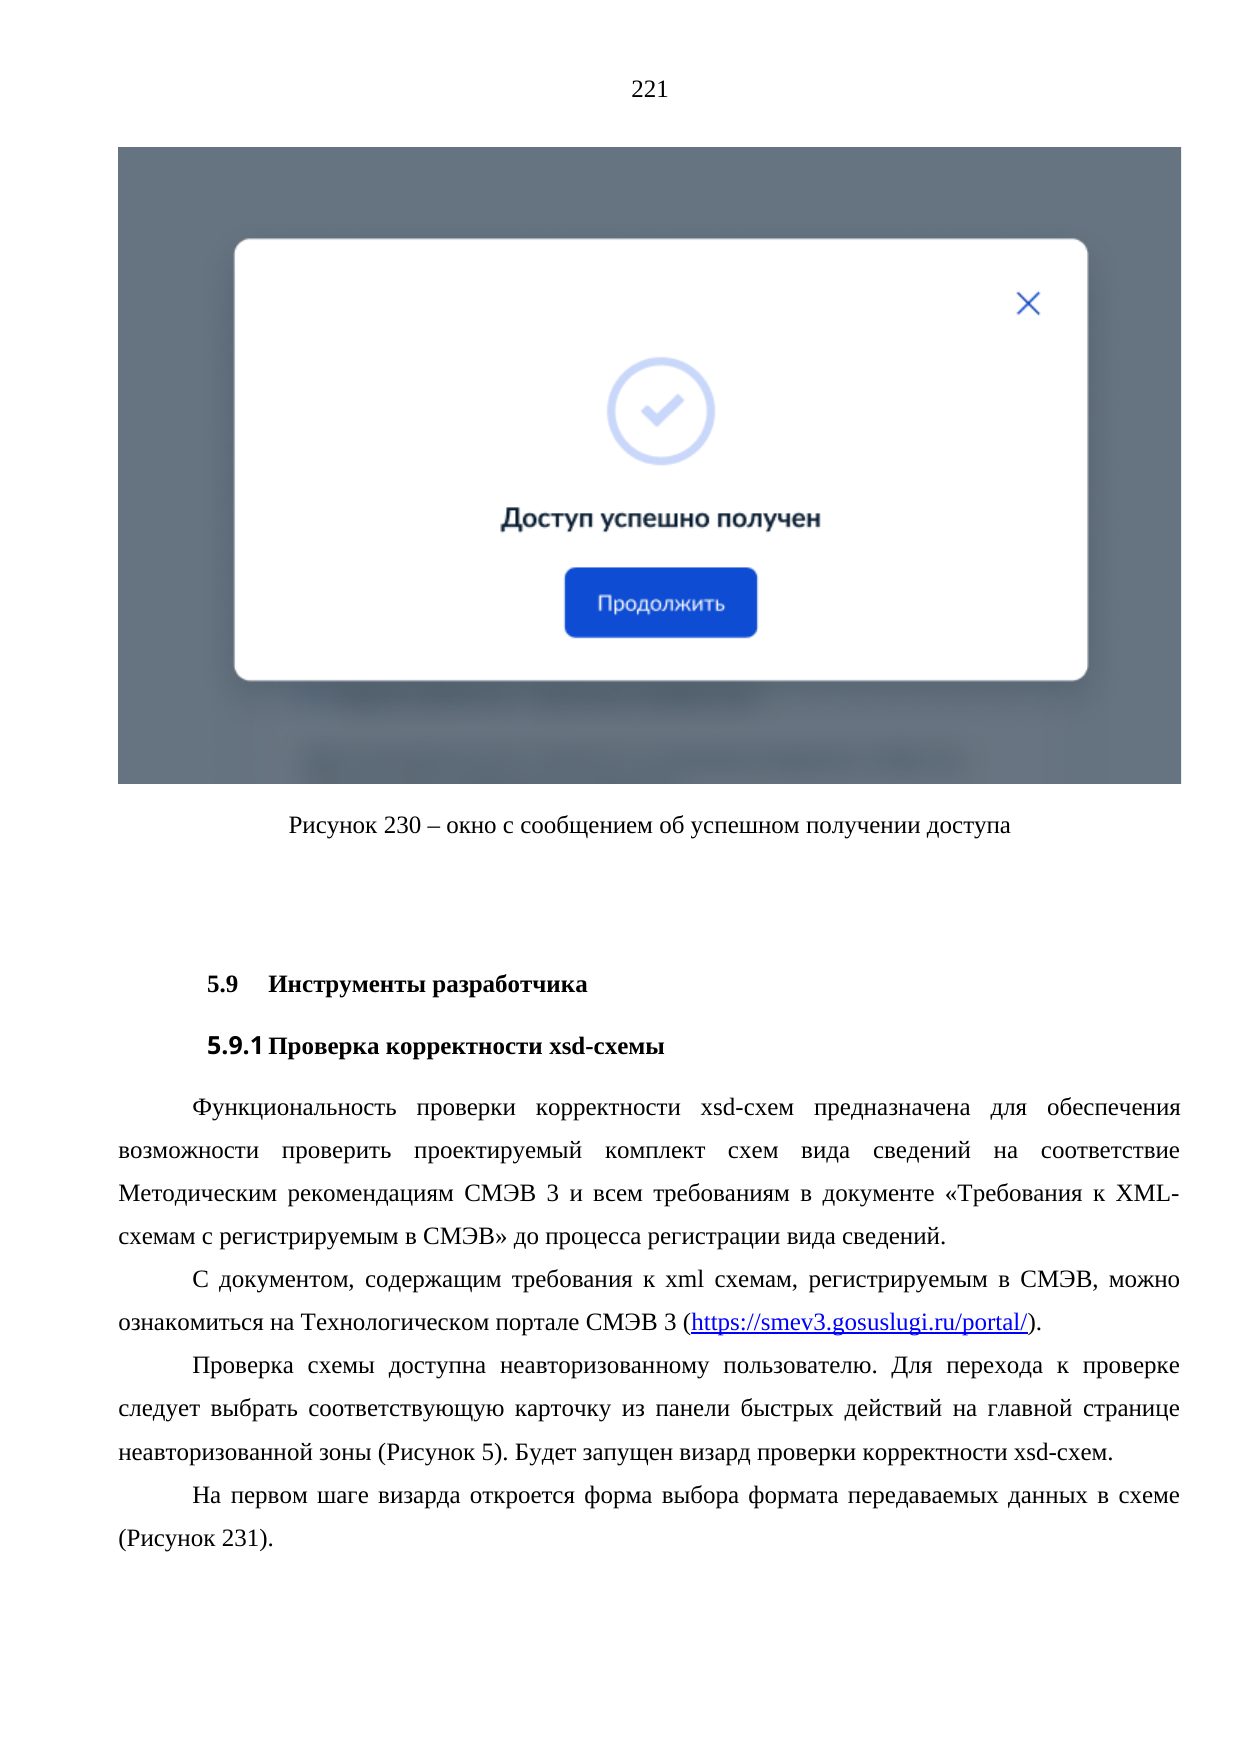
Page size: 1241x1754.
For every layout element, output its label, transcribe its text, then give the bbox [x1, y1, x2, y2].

picture [118, 147, 1182, 784]
subtitle Проверка корректности xsd-схемы [207, 1027, 1181, 1062]
subtitle Инструменты разработчика [207, 969, 1181, 998]
text На первом шаге визарда откроется форма выбора формата передаваемых данных в схеме (Рисунок 231). [118, 1480, 1181, 1552]
text С документом, содержащим требования к xml схемам, регистрируемым в СМЭВ, можно ознакомиться на Технологическом портале СМЭВ 3 (https://smev3.gosuslugi.ru/portal/). [118, 1264, 1181, 1336]
text Функциональность проверки корректности xsd-схем предназначена для обеспечения возможности проверить проектируемый комплект схем вида сведений на соответствие Методическим рекомендациям СМЭВ 3 и всем требованиям в документе «Требования к XML-схемам с регистрируемым в СМЭВ» до процесса регистрации вида сведений. [118, 1092, 1181, 1250]
text Проверка схемы доступна неавторизованному пользователю. Для перехода к проверке следует выбрать соответствующую карточку из панели быстрых действий на главной странице неавторизованной зоны (Рисунок 5). Будет запущен визард проверки корректности xsd-схем. [118, 1350, 1181, 1465]
text Рисунок 230 – окно с сообщением об успешном получении доступа [118, 810, 1181, 839]
